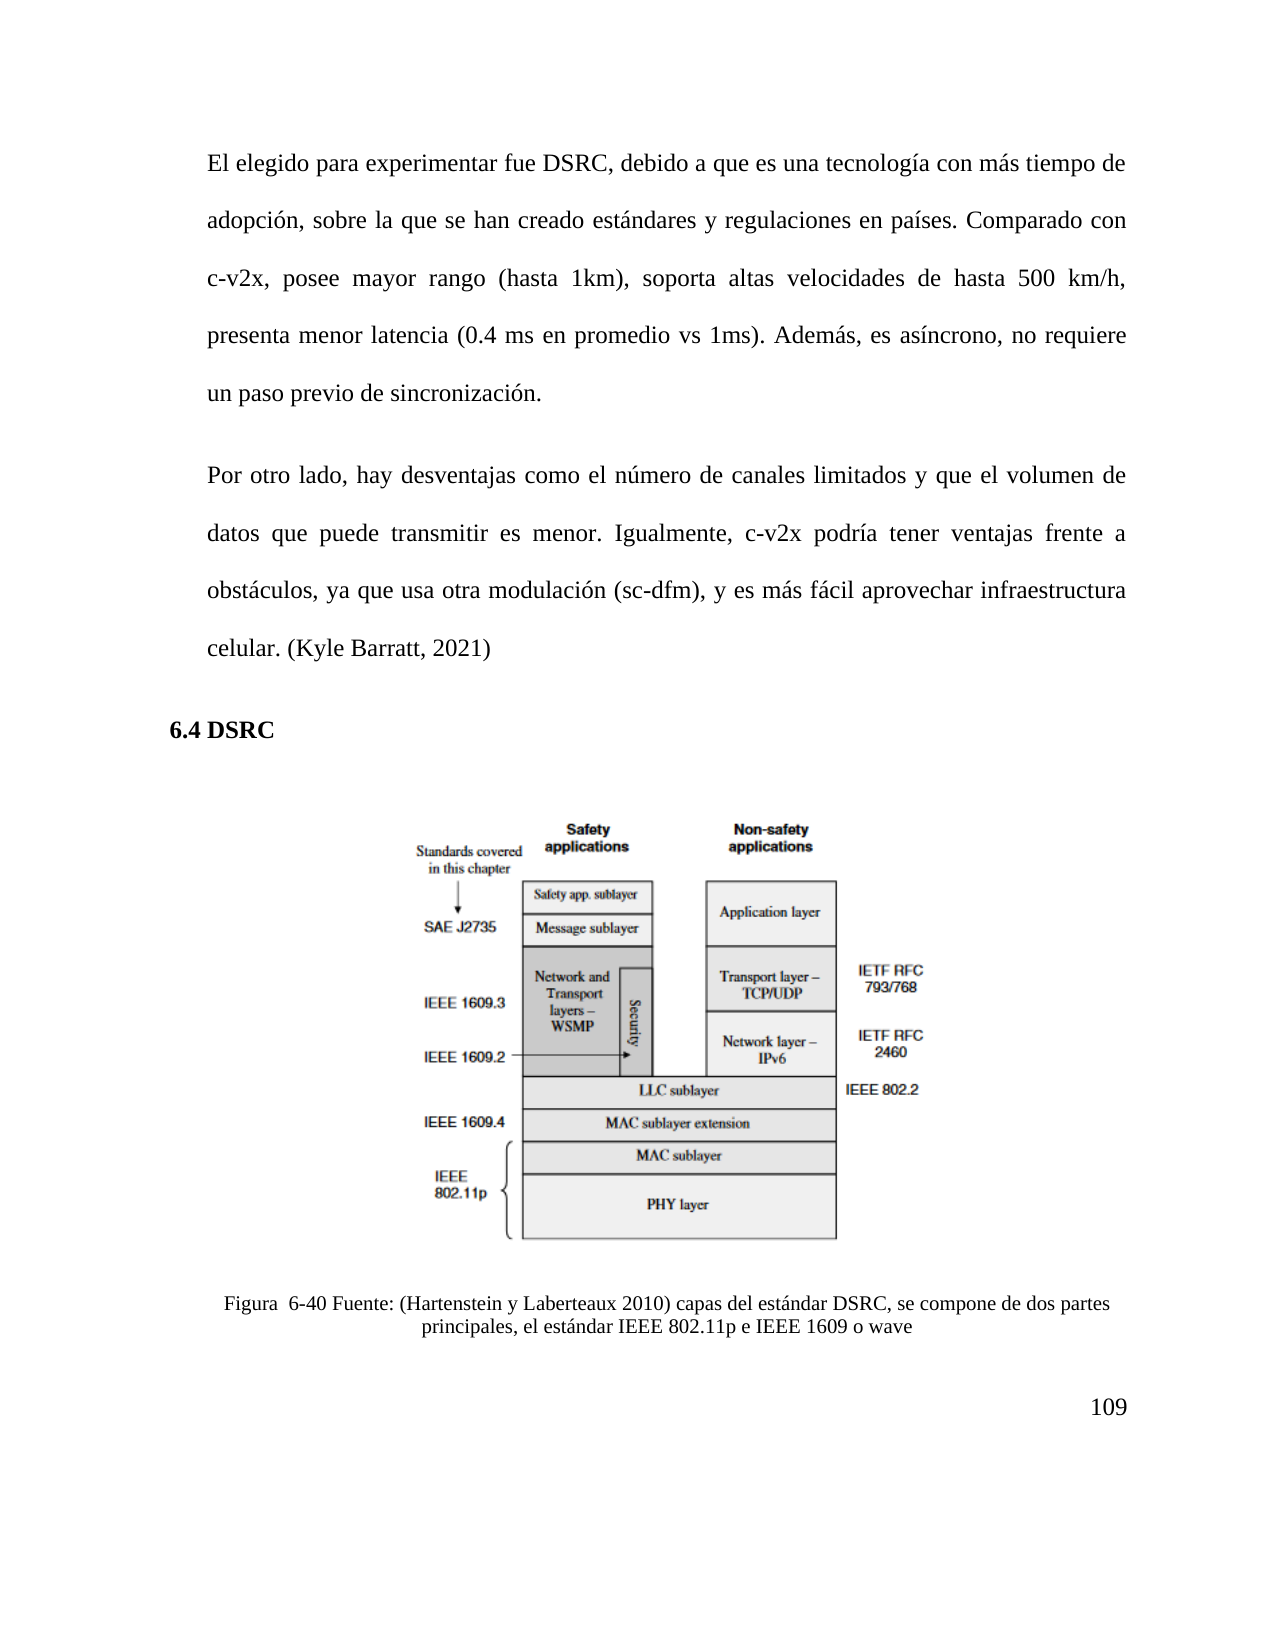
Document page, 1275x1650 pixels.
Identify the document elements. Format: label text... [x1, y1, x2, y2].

picture [388, 797, 946, 1250]
text Figura - Fuente: (Hartenstein y Laberteaux 2010) capas del estándar DSRC, se compone de dos partes principales, el estándar IEEE 802.11p e IEEE 1609 o wave [207, 1290, 1127, 1338]
text El elegido para experimentar fue DSRC, debido a que es una tecnología con más tiempo de adopción, sobre la que se han creado estándares y regulaciones en países. Comparado con c-v2x, posee mayor rango (hasta 1km), soporta altas velocidades de hasta 500 km/h, presenta menor latencia (0.4 ms en promedio vs 1ms). Además, es asíncrono, no requiere un paso previo de sincronización. [207, 148, 1127, 406]
subtitle DSRC [169, 715, 1127, 744]
text Por otro lado, hay desventajas como el número de canales limitados y que el volumen de datos que puede transmitir es menor. Igualmente, c-v2x podría tener ventajas frente a obstáculos, ya que usa otra modulación (sc-dfm), y es más fácil aprovechar infraestructura celular. (Kyle Barratt, 2021) [207, 460, 1127, 661]
